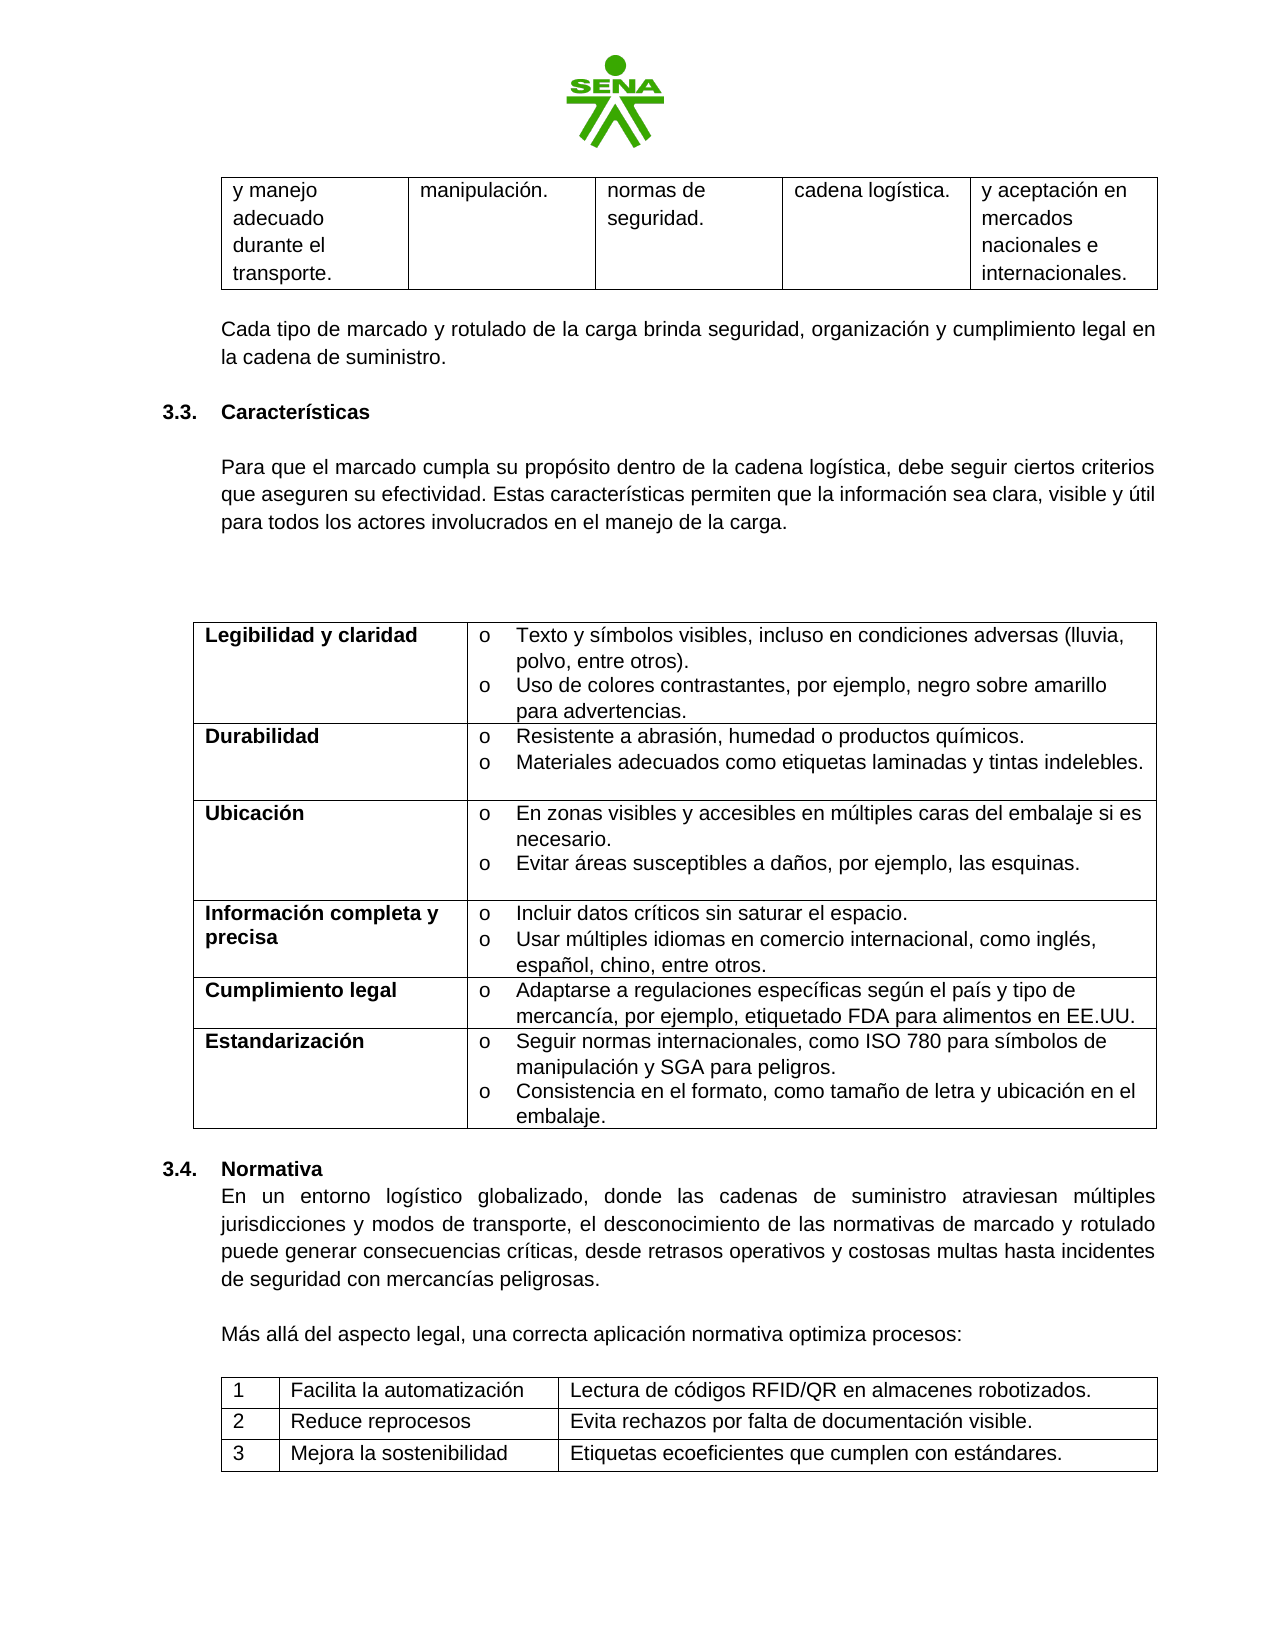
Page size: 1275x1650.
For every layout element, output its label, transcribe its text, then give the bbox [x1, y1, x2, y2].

table_cell Cumplimiento legal [194, 978, 467, 1028]
table_header Texto y símbolos visibles, incluso en condiciones adversas (lluvia, polvo, entre otros). Uso de colores contrastantes, por ejemplo, negro sobre amarillo para advertencias. [468, 623, 1156, 723]
table_cell En zonas visibles y accesibles en múltiples caras del embalaje si es necesario. Evitar áreas susceptibles a daños, por ejemplo, las esquinas. [468, 801, 1156, 900]
table_cell Seguir normas internacionales, como ISO 780 para símbolos de manipulación y SGA para peligros. Consistencia en el formato, como tamaño de letra y ubicación en el embalaje. [468, 1029, 1156, 1128]
table_cell Etiquetas ecoeficientes que cumplen con estándares. [559, 1440, 1157, 1471]
table_cell Resistente a abrasión, humedad o productos químicos. Materiales adecuados como etiquetas laminadas y tintas indelebles. [468, 724, 1156, 799]
table_cell Mejora la sostenibilidad [280, 1440, 558, 1471]
list En un entorno logístico globalizado, donde las cadenas de suministro atraviesan múltiples jurisdicciones y modos de transporte, el desconocimiento de las normativas de marcado y rotulado puede generar consecuencias críticas, desde retrasos operativos y costosas multas hasta incidentes de seguridad con mercancías peligrosas. [221, 1184, 1157, 1291]
table_header Facilita la automatización [280, 1378, 558, 1408]
table_header Legibilidad y claridad [194, 623, 467, 723]
table_cell Ubicación [194, 801, 467, 900]
table_cell Reduce reprocesos [280, 1409, 558, 1439]
table_cell Adaptarse a regulaciones específicas según el país y tipo de mercancía, por ejemplo, etiquetado FDA para alimentos en EE.UU. [468, 978, 1156, 1028]
picture [566, 55, 664, 148]
table_cell Durabilidad [194, 724, 467, 799]
table_cell 2 [222, 1409, 279, 1439]
list Más allá del aspecto legal, una correcta aplicación normativa optimiza procesos: [221, 1322, 1157, 1346]
list Cada tipo de marcado y rotulado de la carga brinda seguridad, organización y cumplimiento legal en la cadena de suministro. [221, 317, 1157, 368]
list Características [162, 399, 1157, 423]
list Normativa [162, 1157, 1157, 1181]
list Para que el marcado cumpla su propósito dentro de la cadena logística, debe seguir ciertos criterios que aseguren su efectividad. Estas características permiten que la información sea clara, visible y útil para todos los actores involucrados en el manejo de la carga. [221, 454, 1157, 533]
table_cell 3 [222, 1440, 279, 1471]
table_cell Estandarización [194, 1029, 467, 1128]
table_cell Información completa y precisa [194, 901, 467, 977]
table_cell Evita rechazos por falta de documentación visible. [559, 1409, 1157, 1439]
table_header Lectura de códigos RFID/QR en almacenes robotizados. [559, 1378, 1157, 1408]
table_header 1 [222, 1378, 279, 1408]
table_cell Incluir datos críticos sin saturar el espacio. Usar múltiples idiomas en comercio internacional, como inglés, español, chino, entre otros. [468, 901, 1156, 977]
